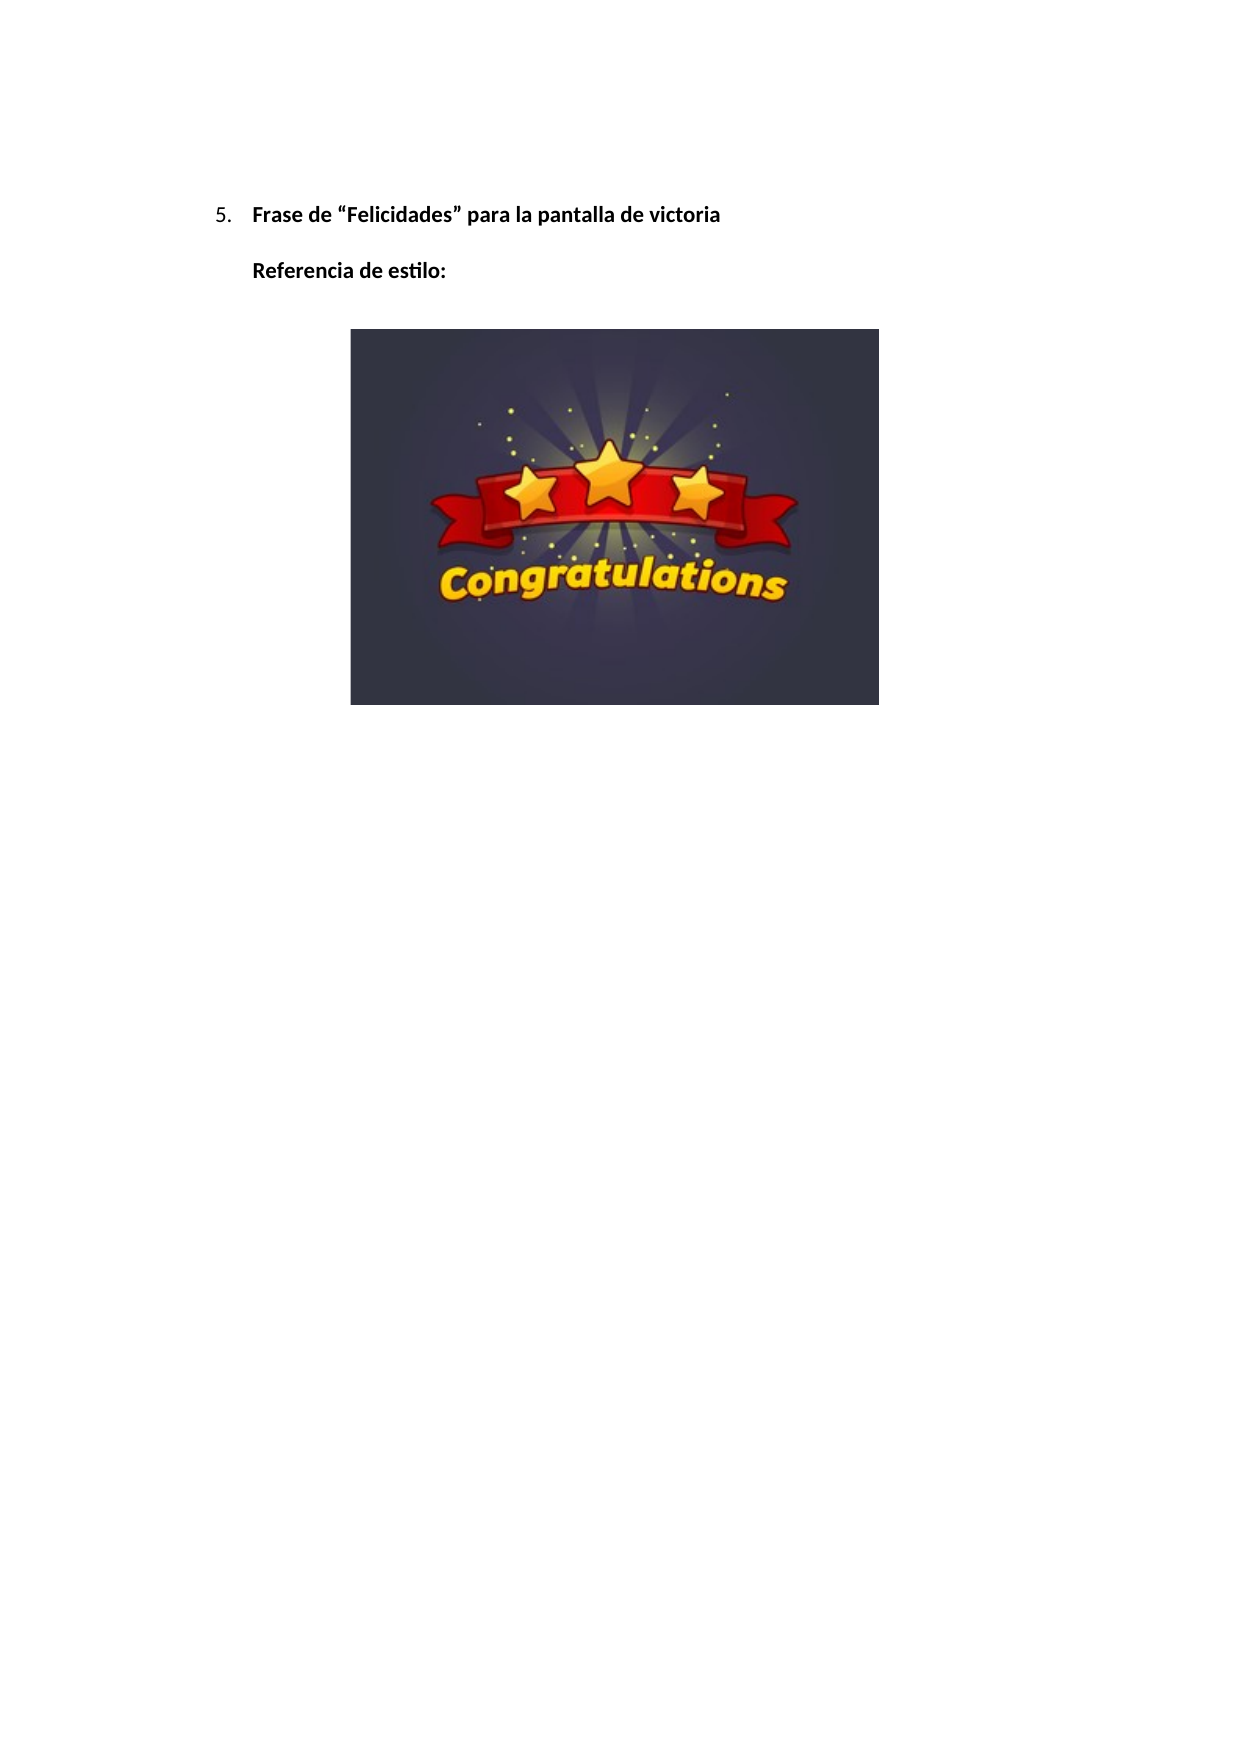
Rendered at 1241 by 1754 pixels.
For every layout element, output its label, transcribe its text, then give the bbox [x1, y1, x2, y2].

list Frase de “Felicidades” para la pantalla de victoria [215, 201, 1063, 229]
picture [350, 329, 879, 705]
list Referencia de estilo: [252, 257, 1063, 285]
